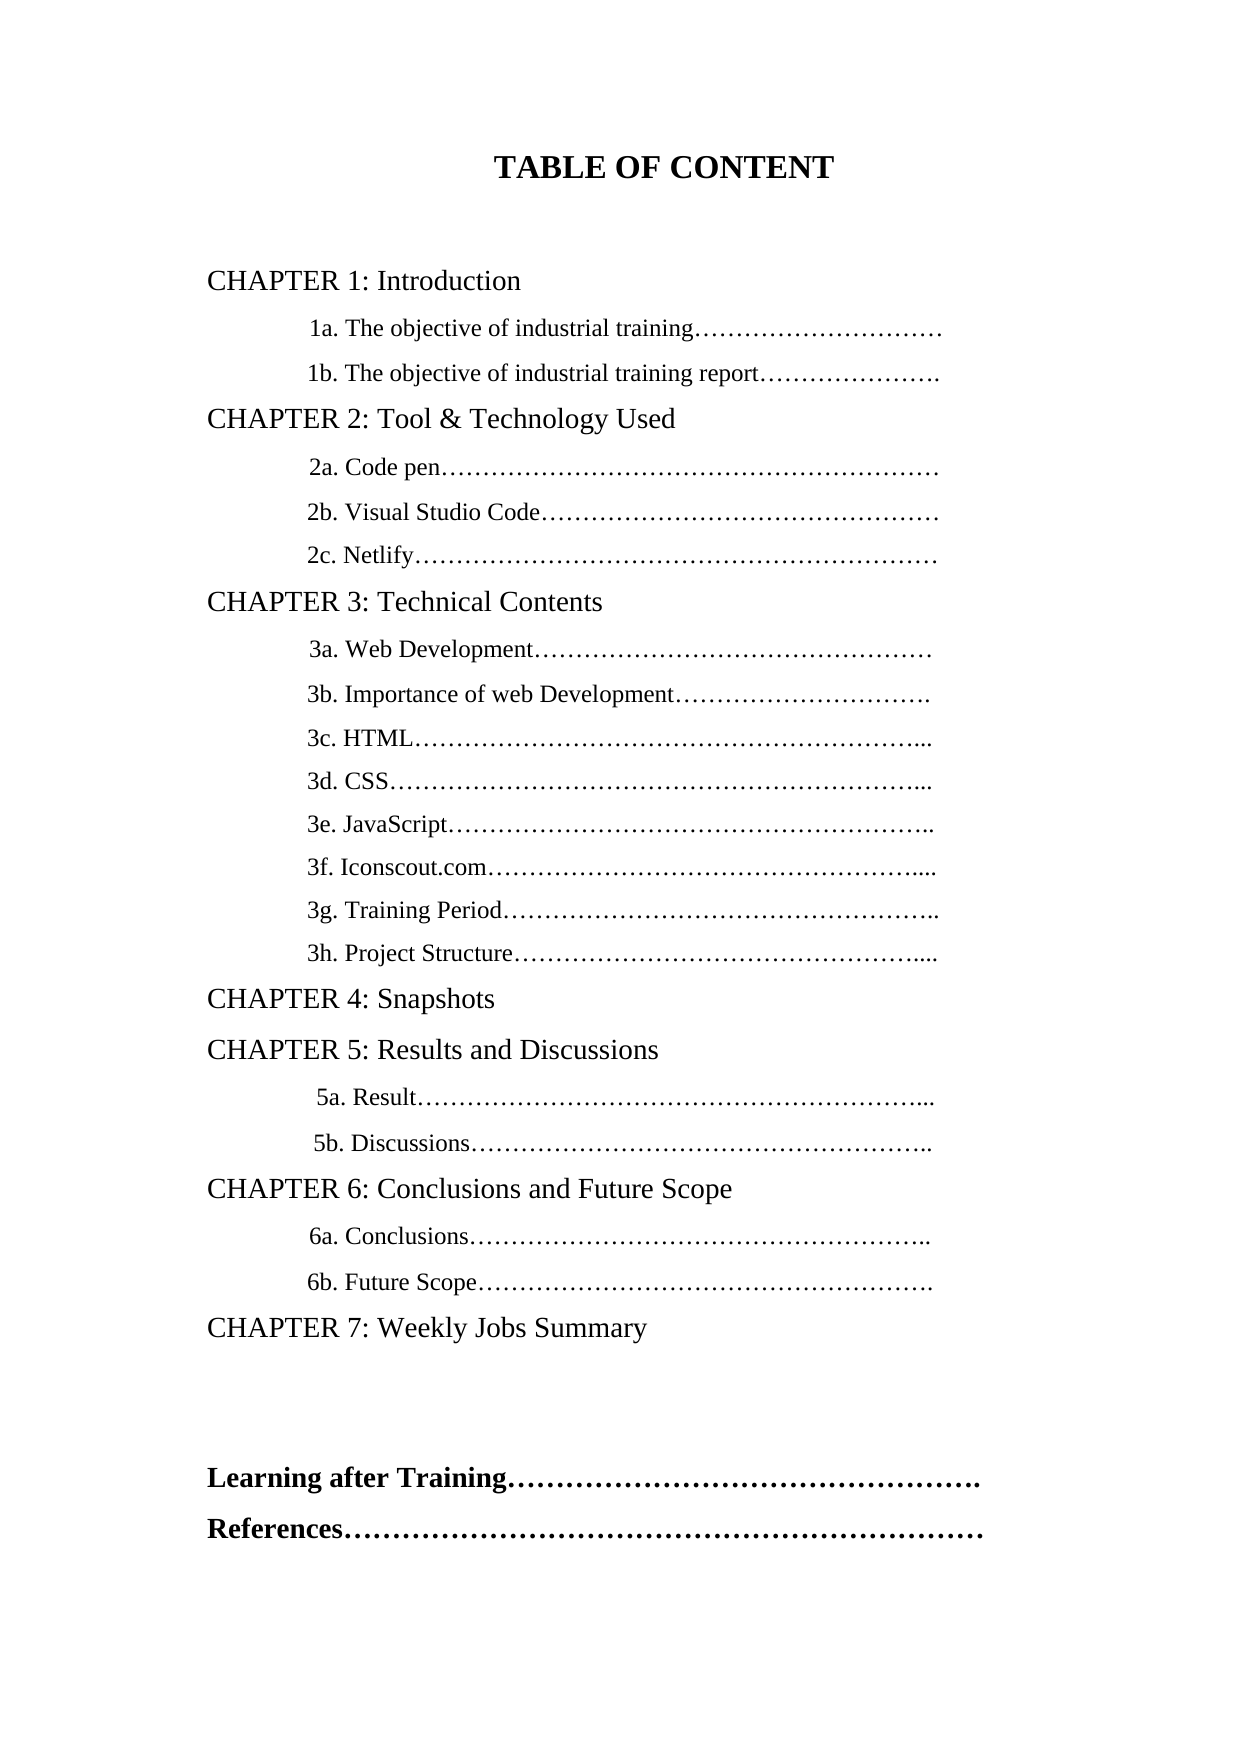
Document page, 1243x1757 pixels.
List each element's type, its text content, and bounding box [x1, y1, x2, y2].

text 2b. Visual Studio Code………………………………………… [207, 497, 1121, 526]
text 1a. The objective of industrial training………………………… [207, 313, 1121, 342]
text 3f. Iconscout.com…………………………………………….... [207, 852, 1121, 881]
text 3g. Training Period…………………………………………….. [207, 895, 1121, 924]
text 3e. JavaScript………………………………………………….. [207, 809, 1121, 838]
text 2a. Code pen…………………………………………………… [207, 452, 1121, 481]
text TABLE OF CONTENT [207, 148, 1121, 186]
text CHAPTER 7: Weekly Jobs Summary [207, 1310, 1121, 1343]
text 5a. Result……………………………………………………... [207, 1082, 1121, 1111]
text 5b. Discussions……………………………………………….. [207, 1128, 1121, 1156]
text CHAPTER 5: Results and Discussions [207, 1032, 1121, 1065]
text Learning after Training…………………………………………. [207, 1461, 1121, 1494]
text 6a. Conclusions……………………………………………….. [207, 1221, 1121, 1250]
text CHAPTER 3: Technical Contents [207, 584, 1121, 617]
text CHAPTER 6: Conclusions and Future Scope [207, 1171, 1121, 1204]
text 1b. The objective of industrial training report…………………. [207, 358, 1121, 387]
text 3b. Importance of web Development…………………………. [207, 679, 1121, 708]
text 2c. Netlify……………………………………………………… [207, 541, 1121, 569]
text 6b. Future Scope………………………………………………. [207, 1267, 1121, 1295]
text CHAPTER 2: Tool & Technology Used [207, 402, 1121, 435]
text CHAPTER 4: Snapshots [207, 981, 1121, 1015]
text 3a. Web Development………………………………………… [207, 634, 1121, 663]
text CHAPTER 1: Introduction [207, 263, 1121, 296]
text 3c. HTML……………………………………………………... [207, 723, 1121, 751]
text References………………………………………………………… [207, 1511, 1121, 1544]
text 3d. CSS………………………………………………………... [207, 766, 1121, 794]
text 3h. Project Structure………………………………………….... [207, 938, 1121, 967]
